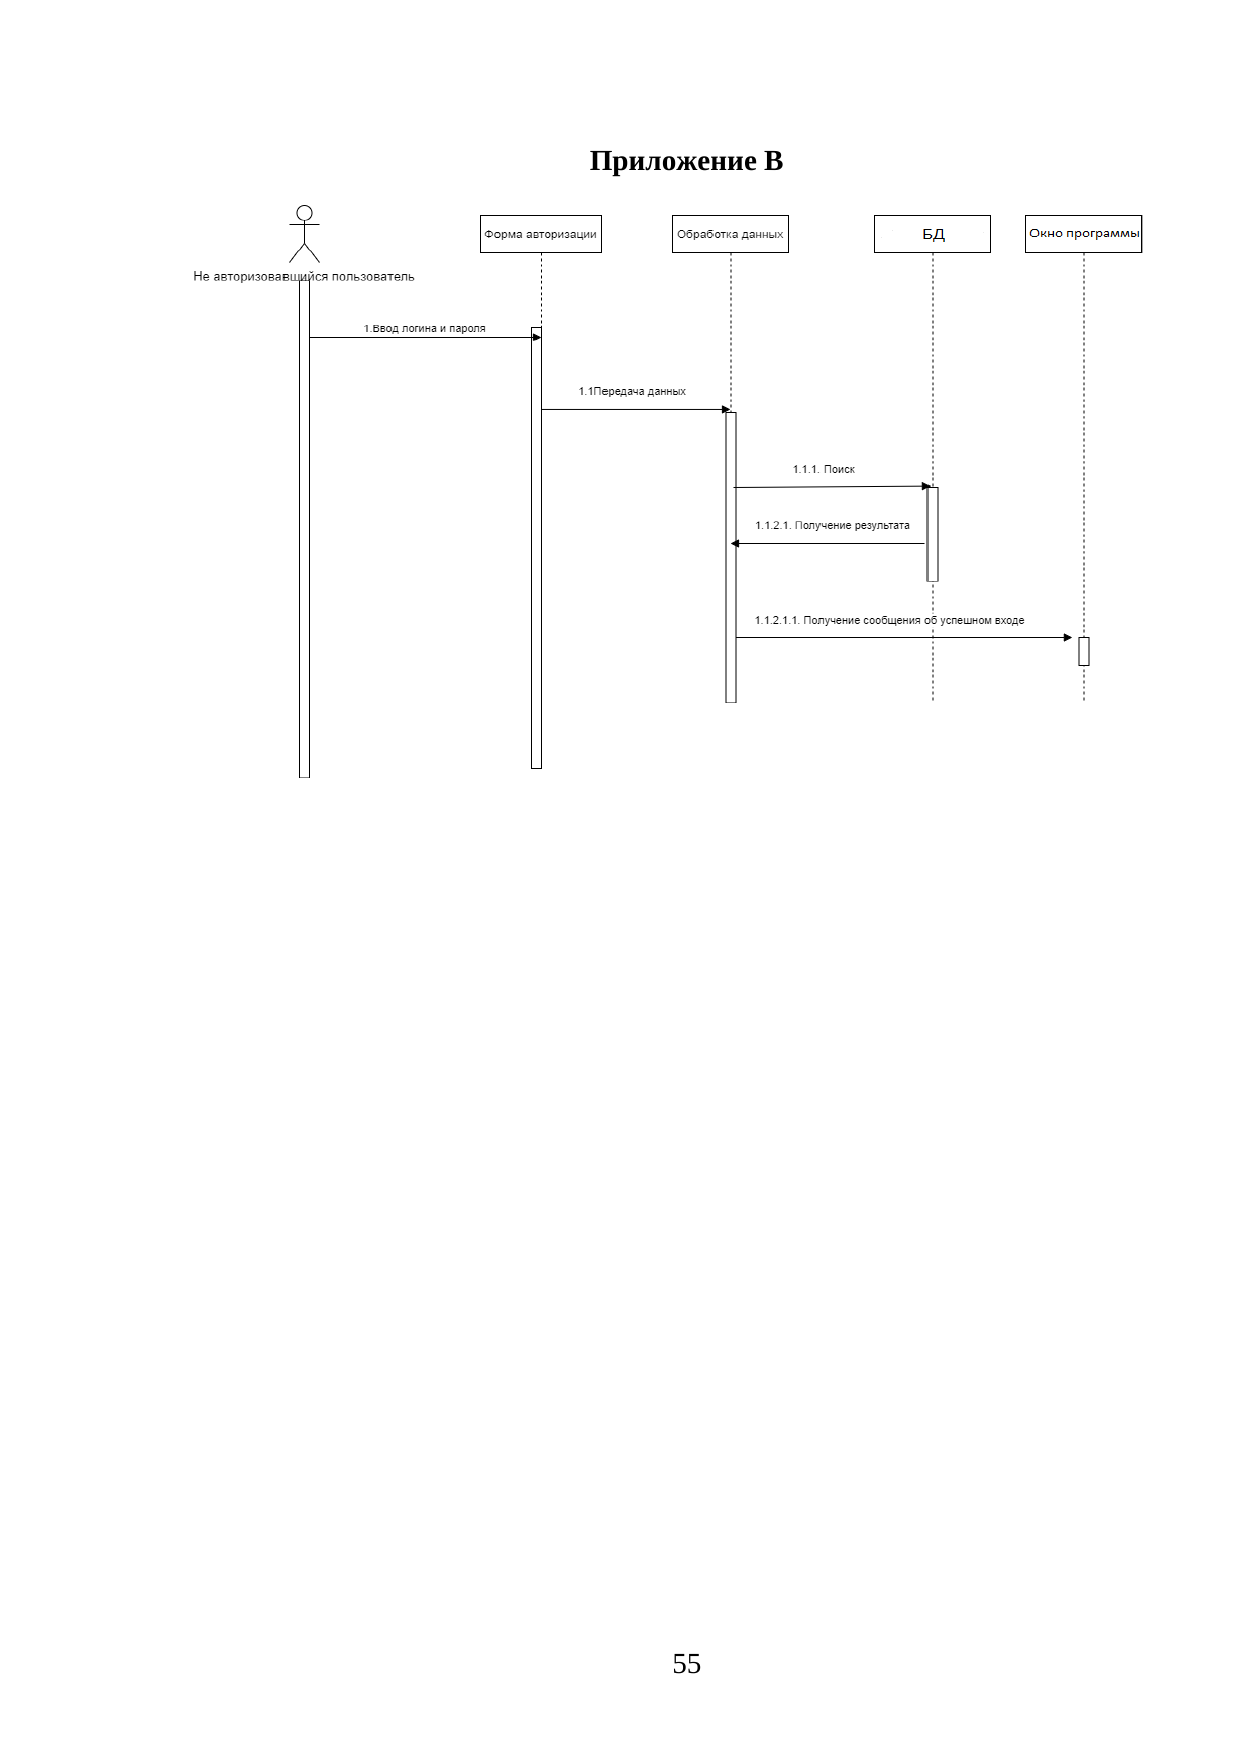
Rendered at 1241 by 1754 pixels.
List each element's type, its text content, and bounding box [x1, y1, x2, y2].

picture [177, 205, 1143, 778]
subtitle Приложение В [177, 143, 1152, 177]
